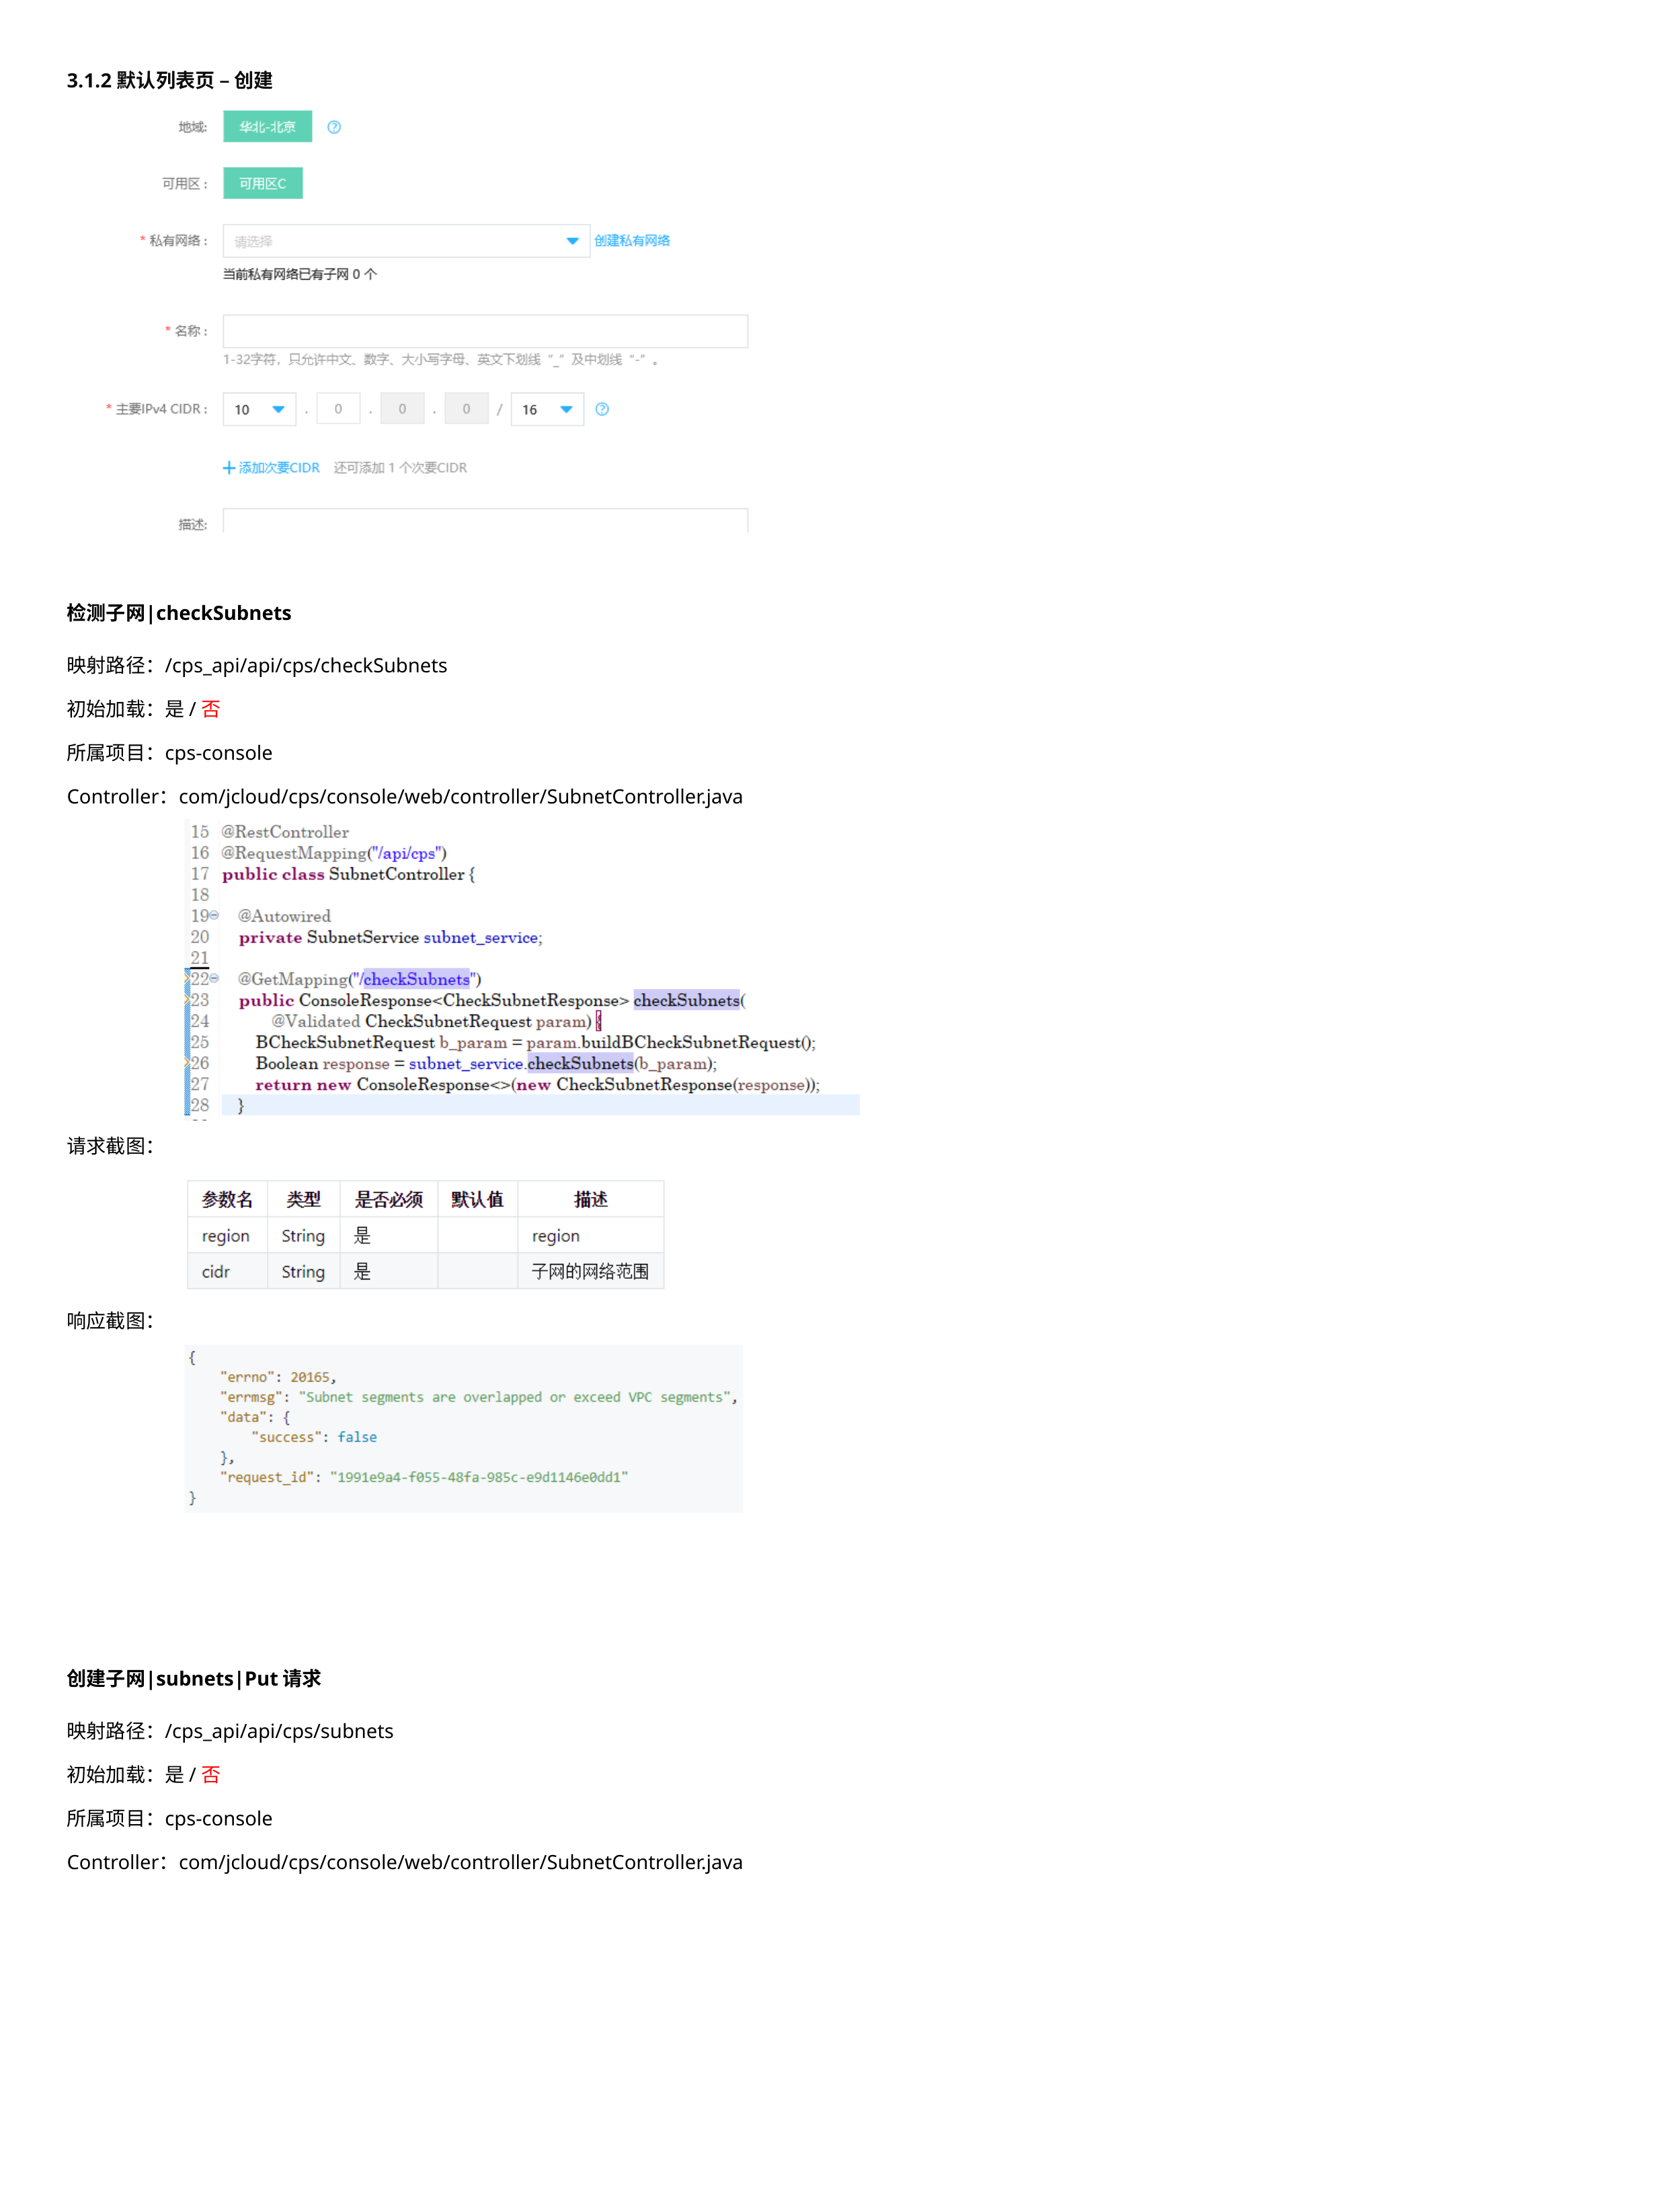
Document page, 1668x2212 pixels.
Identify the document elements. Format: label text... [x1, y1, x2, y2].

text 所属项目：cps-console [67, 729, 1617, 773]
text 请求截图： [67, 1123, 1617, 1167]
text Controller：com/jcloud/cps/console/web/controller/SubnetController.java [67, 773, 1617, 817]
text 映射路径：/cps_api/api/cps/subnets [67, 1708, 1617, 1751]
text 所属项目：cps-console [67, 1795, 1617, 1839]
text 检测子网|checkSubnets [67, 590, 1617, 633]
text 创建子网|subnets|Put请求 [67, 1655, 1617, 1699]
picture [67, 101, 783, 532]
text 映射路径：/cps_api/api/cps/checkSubnets [67, 642, 1617, 686]
text Controller：com/jcloud/cps/console/web/controller/SubnetController.java [67, 1839, 1617, 1883]
text 3.1.2 默认列表页 – 创建 [67, 57, 1617, 101]
text 初始加载：是 / 否 [67, 686, 1617, 729]
text 响应截图： [67, 1298, 1617, 1341]
text 初始加载：是 / 否 [67, 1751, 1617, 1795]
picture [184, 819, 860, 1121]
picture [184, 1345, 744, 1513]
picture [184, 1171, 669, 1294]
